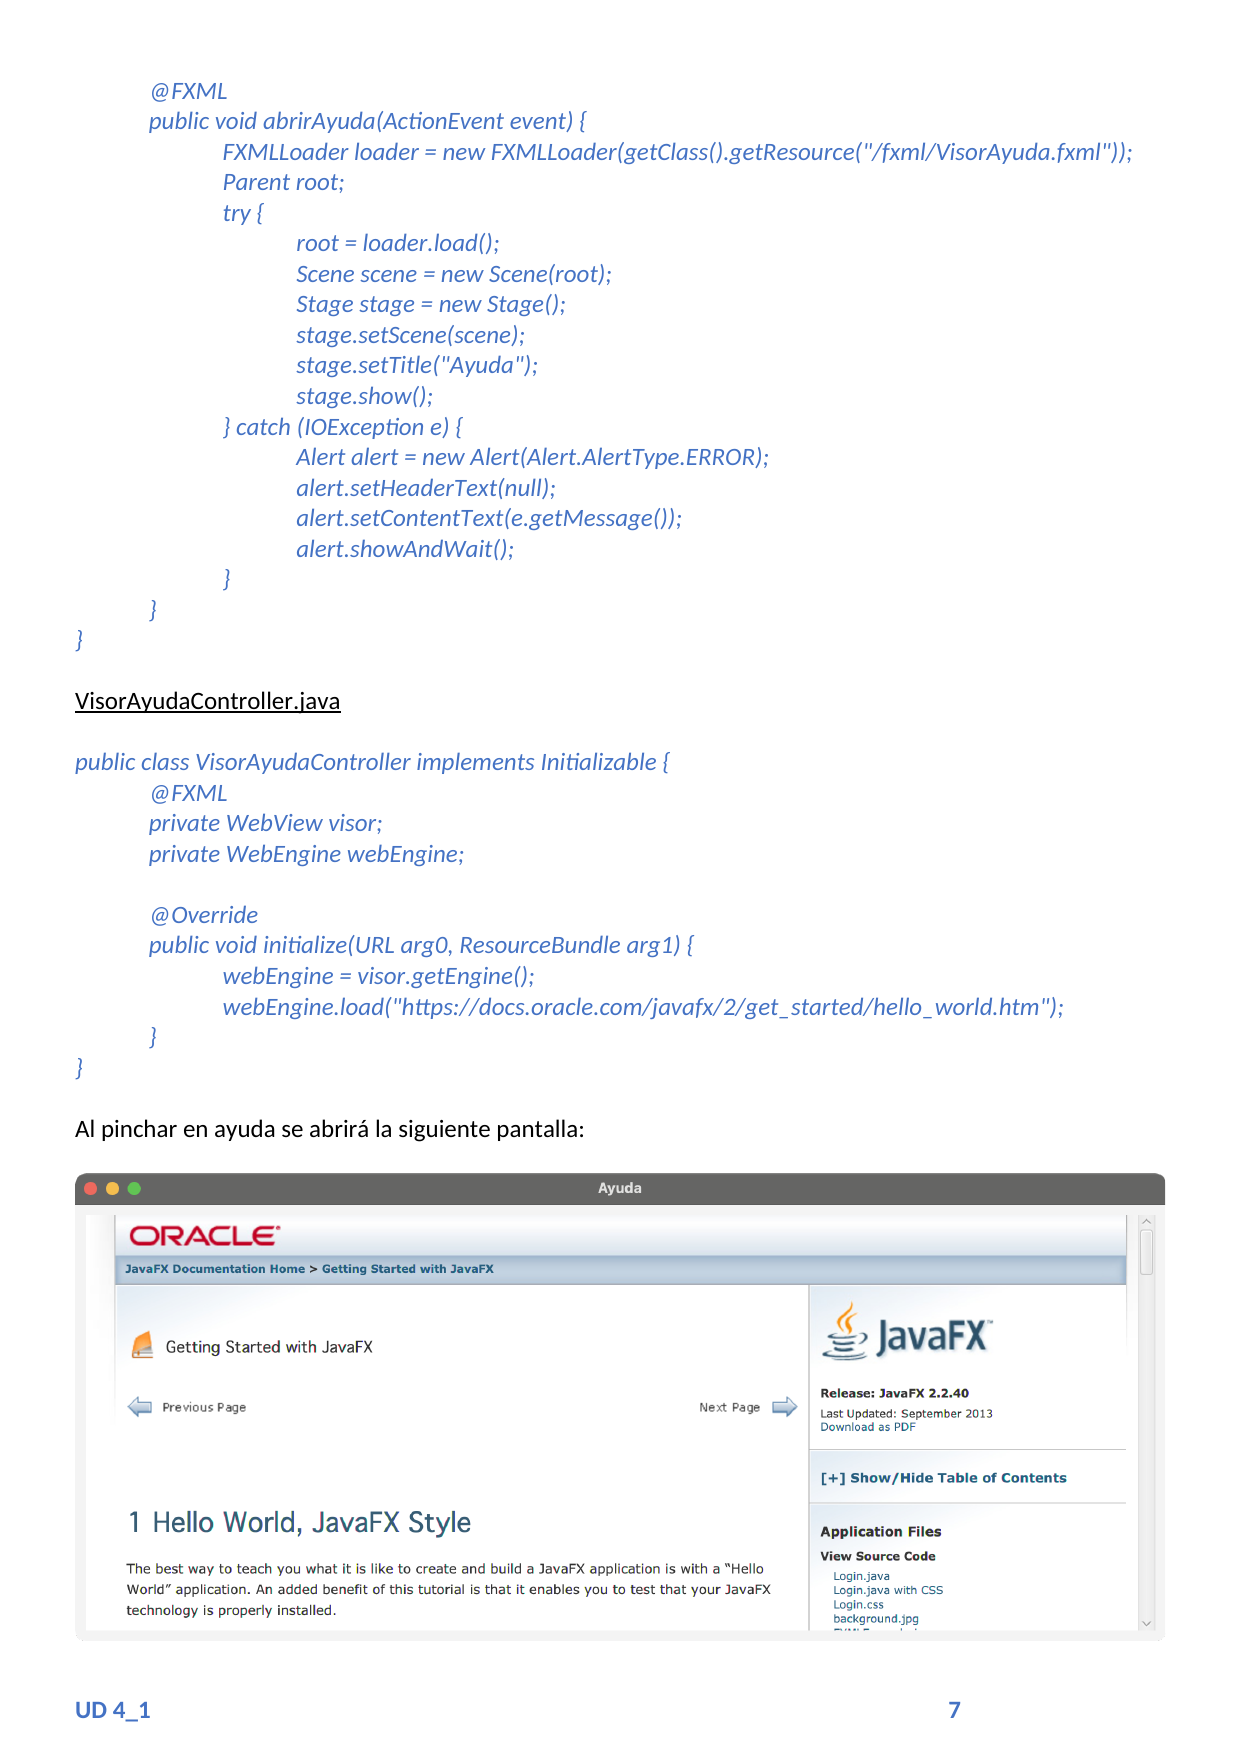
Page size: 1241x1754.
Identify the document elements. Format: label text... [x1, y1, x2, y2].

text root = loader.load(); [75, 228, 1165, 258]
text } catch (IOException e) { [75, 411, 1165, 441]
text } [75, 1052, 1165, 1082]
text @FXML [75, 75, 1165, 106]
text FXMLLoader loader = new FXMLLoader(getClass().getResource("/fxml/VisorAyuda.fxml")); [75, 136, 1165, 167]
text Scene scene = new Scene(root); [75, 258, 1165, 289]
text } [75, 1021, 1165, 1052]
text } [75, 624, 1165, 655]
text stage.show(); [75, 380, 1165, 411]
text alert.showAndWait(); [75, 533, 1165, 563]
text VisorAyudaController.java [75, 685, 1165, 716]
text webEngine.load("https://docs.oracle.com/javafx/2/get_started/hello_world.htm"); [75, 991, 1165, 1021]
text stage.setScene(scene); [75, 319, 1165, 350]
text alert.setHeaderText(null); [75, 472, 1165, 502]
text @FXML [75, 777, 1165, 807]
text Alert alert = new Alert(Alert.AlertType.ERROR); [75, 441, 1165, 472]
text public class VisorAyudaController implements Initializable { [75, 746, 1165, 777]
text public void initialize(URL arg0, ResourceBundle arg1) { [75, 929, 1165, 960]
text alert.setContentText(e.getMessage()); [75, 502, 1165, 533]
text } [75, 594, 1165, 624]
text try { [75, 197, 1165, 228]
text stage.setTitle("Ayuda"); [75, 350, 1165, 380]
text public void abrirAyuda(ActionEvent event) { [75, 106, 1165, 136]
text Al pinchar en ayuda se abrirá la siguiente pantalla: [75, 1113, 1165, 1143]
text webEngine = visor.getEngine(); [75, 960, 1165, 991]
text private WebView visor; [75, 807, 1165, 838]
text private WebEngine webEngine; [75, 838, 1165, 868]
text Parent root; [75, 167, 1165, 197]
text @Override [75, 899, 1165, 929]
text } [75, 563, 1165, 594]
picture [75, 1173, 1166, 1641]
text Stage stage = new Stage(); [75, 289, 1165, 319]
